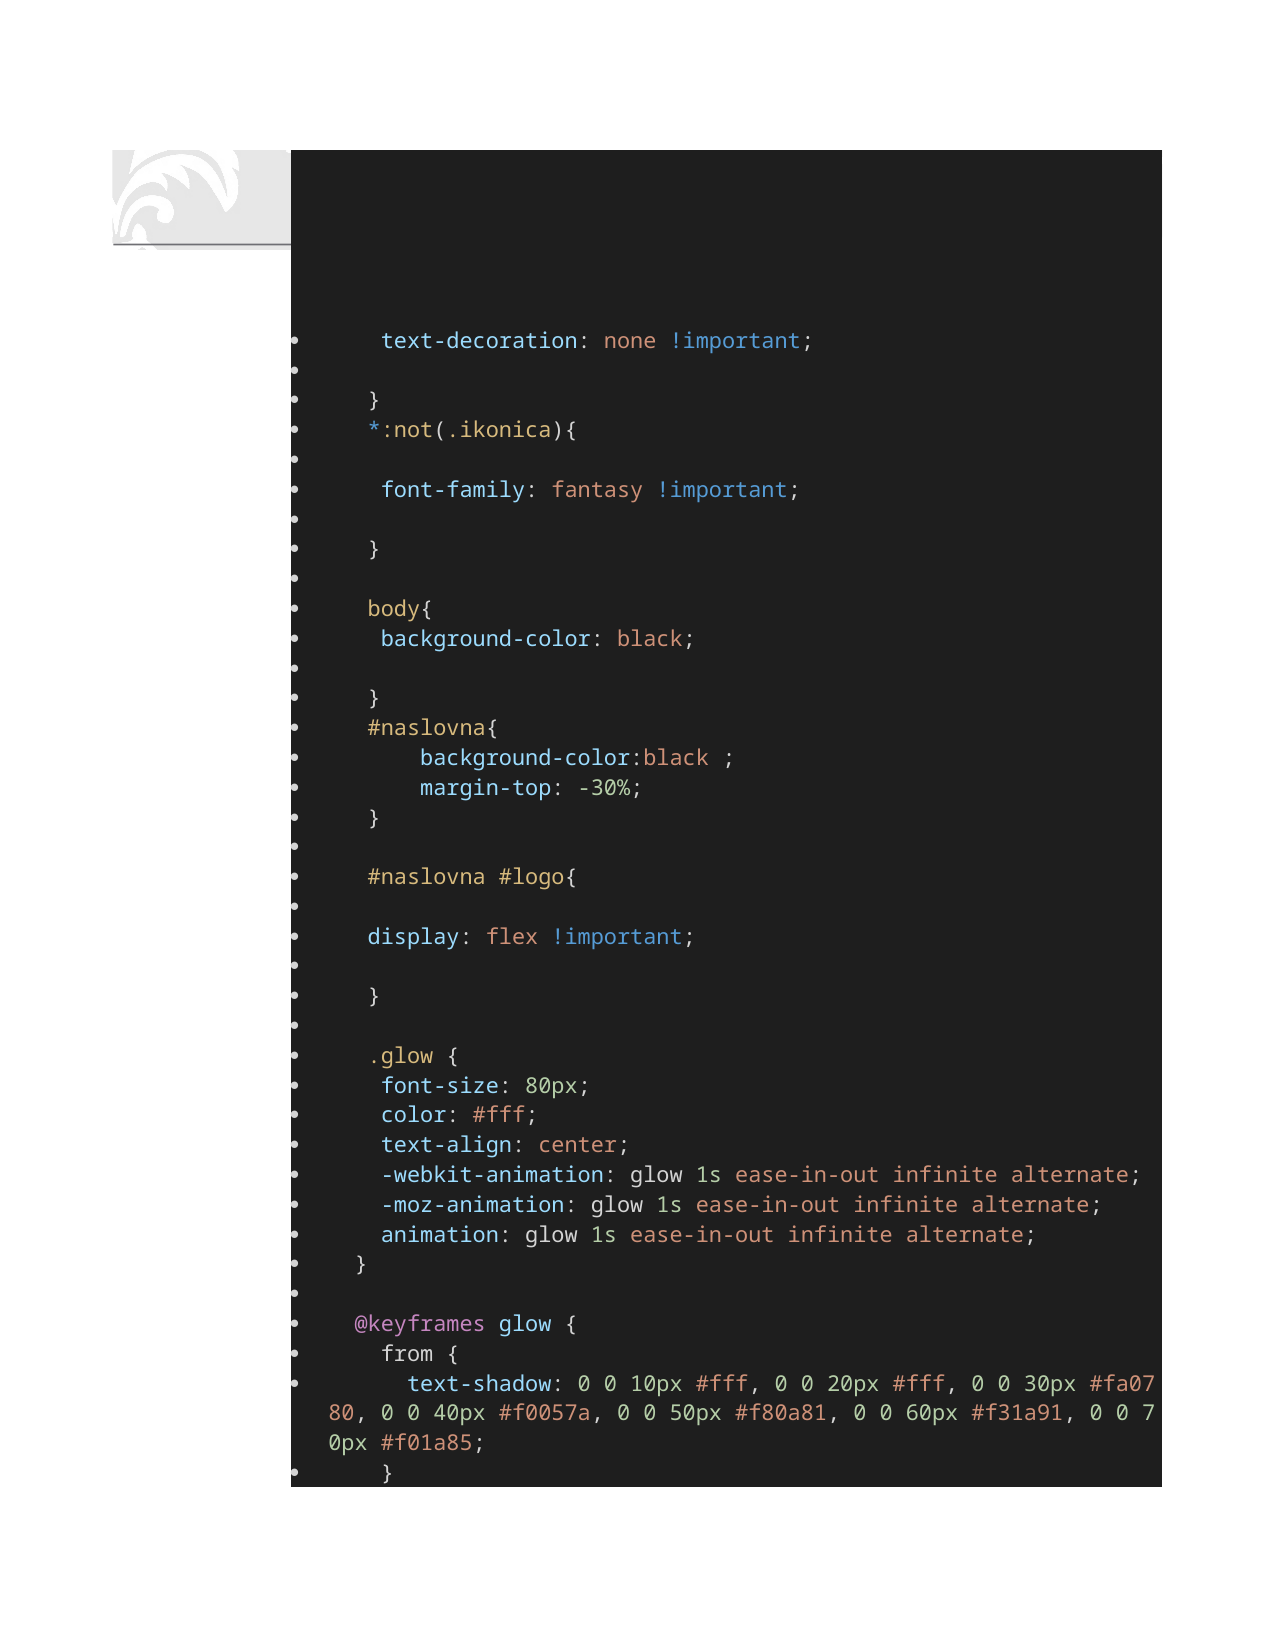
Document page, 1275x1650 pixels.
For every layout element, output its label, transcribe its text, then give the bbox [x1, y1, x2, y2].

list font-family: fantasy !important; [291, 474, 1162, 503]
list color: #fff; [291, 1099, 1162, 1129]
list text-decoration: none !important; [291, 150, 1162, 354]
list animation: glow 1s ease-in-out infinite alternate; [291, 1218, 1162, 1248]
list from { [291, 1338, 1162, 1367]
list font-size: 80px; [291, 1069, 1162, 1099]
list #naslovna{ [291, 712, 1162, 742]
list -moz-animation: glow 1s ease-in-out infinite alternate; [291, 1189, 1162, 1218]
list text-shadow: 0 0 10px #fff, 0 0 20px #fff, 0 0 30px #fa0780, 0 0 40px #f0057a, 0 0 50px #f80a81, 0 0 60px #f31a91, 0 0 70px #f01a85; [291, 1367, 1162, 1457]
list background-color:black ; [291, 742, 1162, 772]
list *:not(.ikonica){ [291, 414, 1162, 444]
list -webkit-animation: glow 1s ease-in-out infinite alternate; [291, 1159, 1162, 1189]
list } [291, 384, 1162, 414]
list @keyframes glow { [291, 1308, 1162, 1338]
list background-color: black; [291, 623, 1162, 652]
list } [291, 533, 1162, 563]
list } [291, 980, 1162, 1010]
list margin-top: -30%; [291, 772, 1162, 801]
list text-align: center; [291, 1129, 1162, 1159]
list } [291, 1248, 1162, 1278]
list } [291, 682, 1162, 712]
list #naslovna #logo{ [291, 861, 1162, 891]
list } [291, 1457, 1162, 1487]
list display: flex !important; [291, 921, 1162, 950]
list .glow { [291, 1040, 1162, 1069]
list } [291, 801, 1162, 831]
list body{ [291, 593, 1162, 623]
